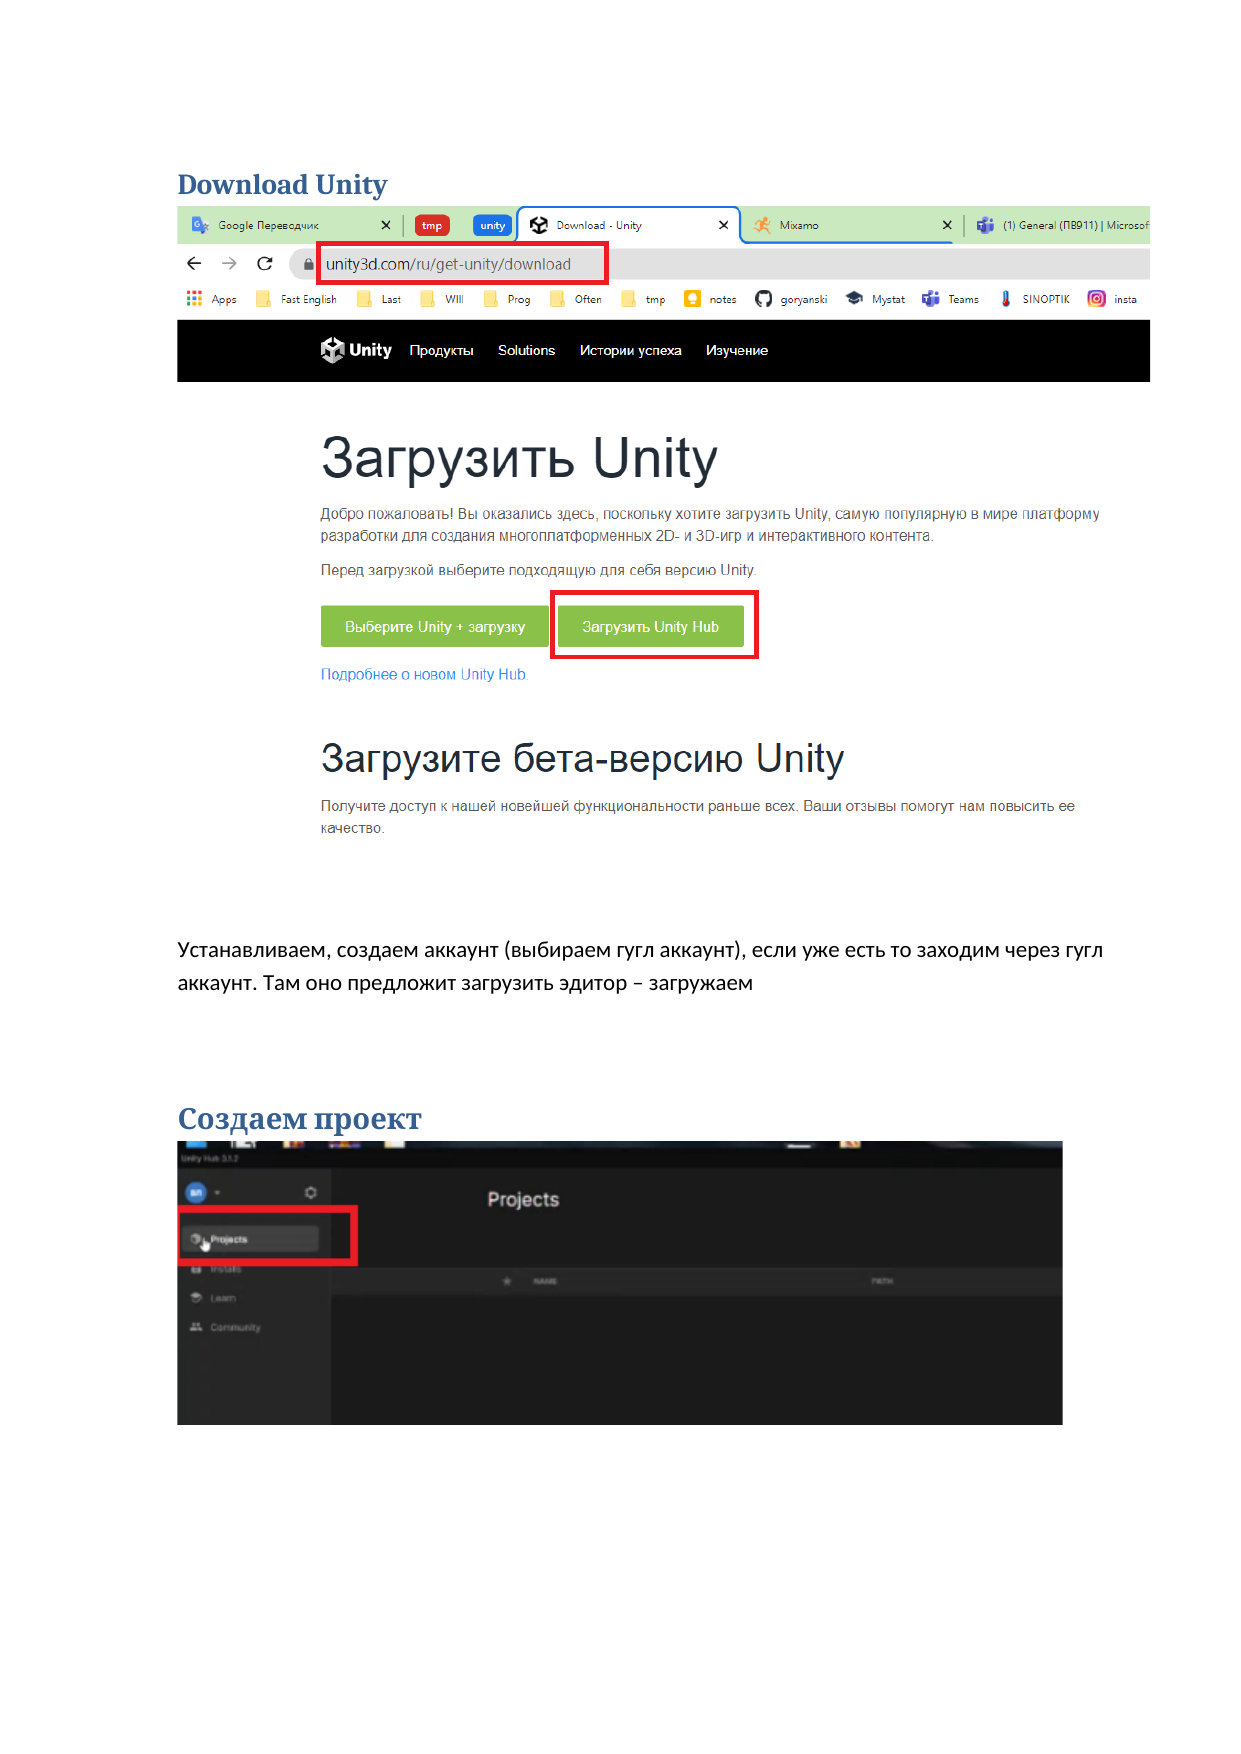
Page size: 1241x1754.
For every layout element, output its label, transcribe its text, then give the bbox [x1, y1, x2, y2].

subtitle Создаем проект [177, 1103, 1152, 1136]
picture [177, 1141, 1063, 1425]
picture [177, 206, 1151, 858]
text Устанавливаем, создаем аккаунт (выбираем гугл аккаунт), если уже есть то заходим через гугл аккаунт. Там оно предложит загрузить эдитор – загружаем [177, 936, 1152, 996]
subtitle Download Unity [177, 168, 1152, 202]
